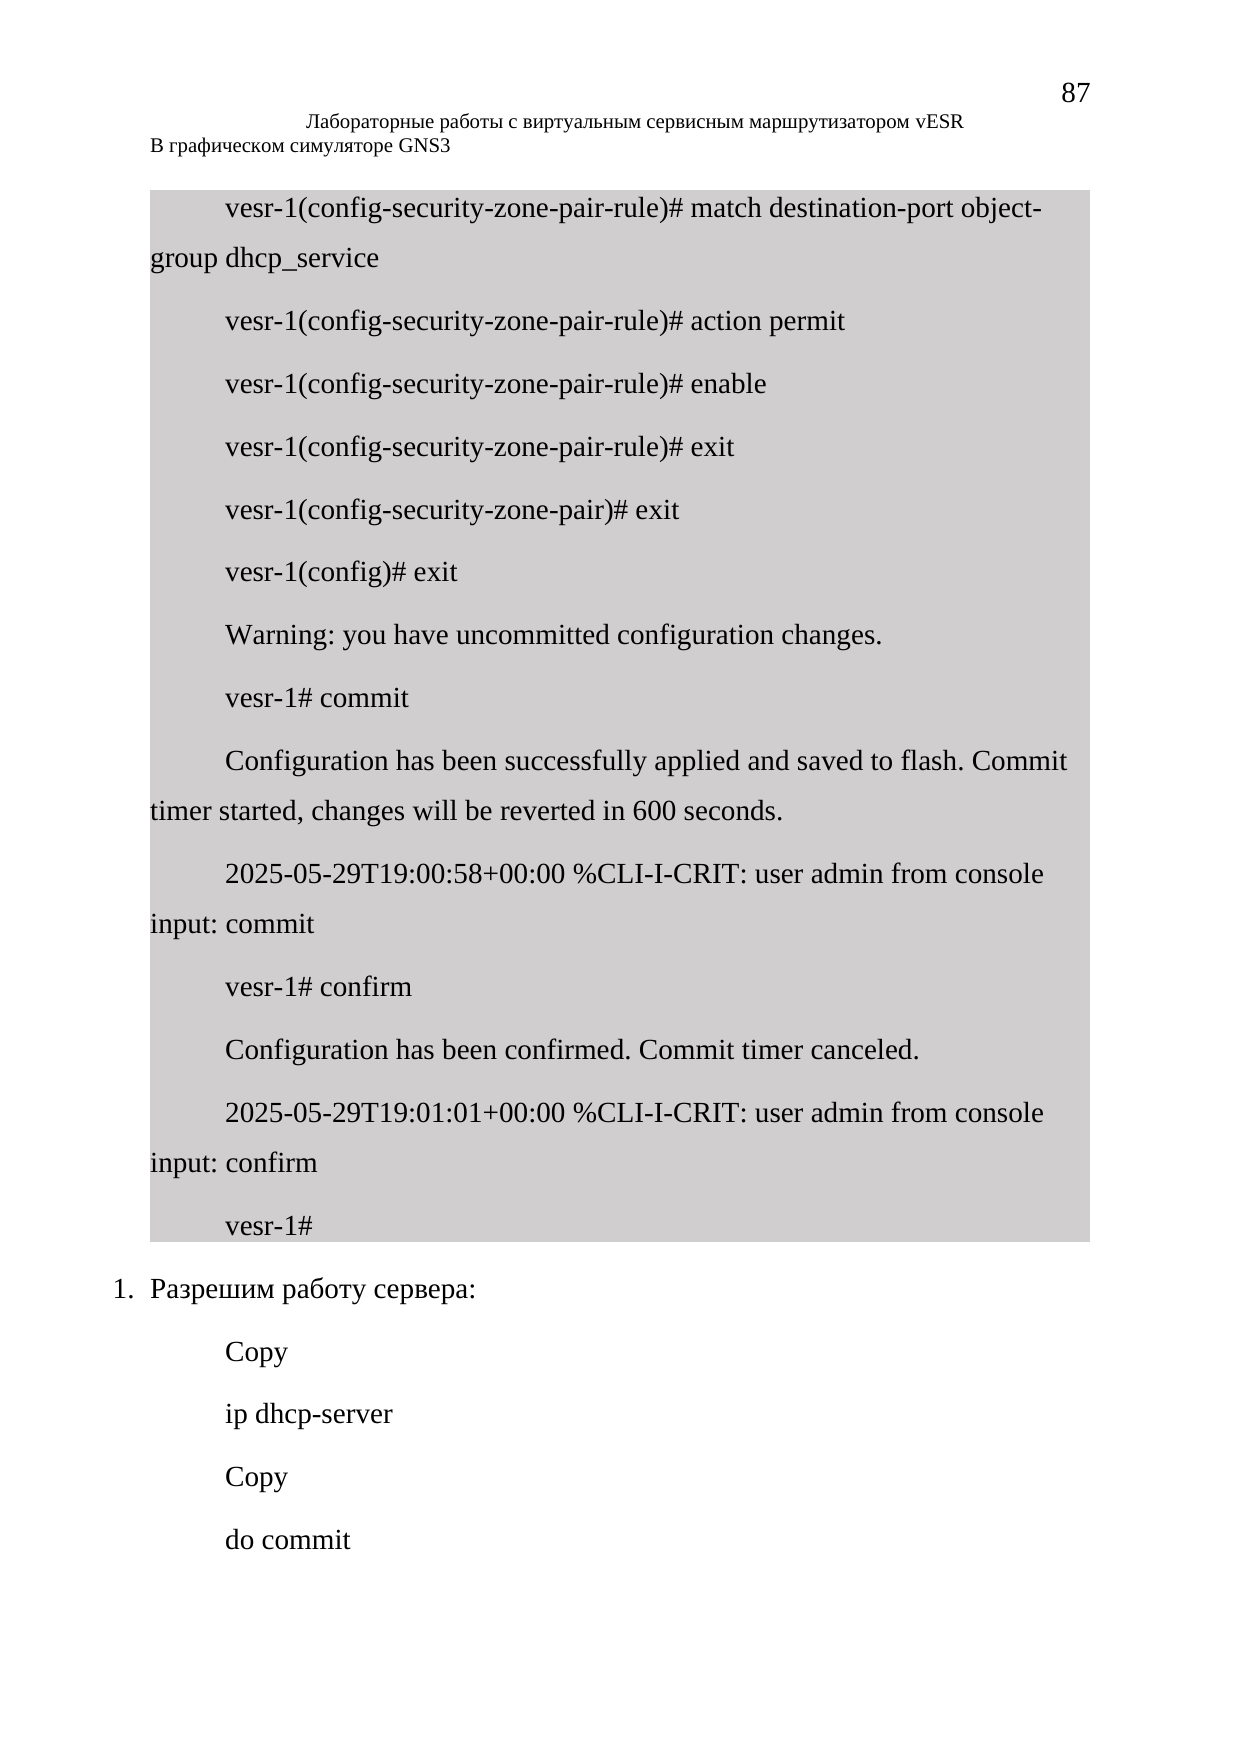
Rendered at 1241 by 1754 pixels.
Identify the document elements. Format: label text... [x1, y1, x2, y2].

text Copy [150, 1459, 1090, 1493]
text vesr-1(config-security-zone-pair-rule)# exit [150, 429, 1090, 462]
text Configuration has been confirmed. Commit timer canceled. [150, 1032, 1090, 1066]
text do commit [150, 1522, 1090, 1556]
text Warning: you have uncommitted configuration changes. [150, 617, 1090, 651]
text Copy [150, 1334, 1090, 1367]
text vesr-1(config-security-zone-pair-rule)# action permit [150, 303, 1090, 337]
text 2025-05-29T19:01:01+00:00 %CLI-I-CRIT: user admin from console input: confirm [150, 1095, 1090, 1179]
text vesr-1# [150, 1208, 1090, 1242]
list Разрешим работу сервера: [112, 1271, 1090, 1304]
text vesr-1(config-security-zone-pair-rule)# match destination-port object-group dhcp_service [150, 190, 1090, 274]
text vesr-1(config-security-zone-pair)# exit [150, 492, 1090, 525]
text vesr-1(config)# exit [150, 554, 1090, 588]
text 2025-05-29T19:00:58+00:00 %CLI-I-CRIT: user admin from console input: commit [150, 856, 1090, 940]
text vesr-1# commit [150, 680, 1090, 714]
text vesr-1# confirm [150, 969, 1090, 1003]
text Configuration has been successfully applied and saved to flash. Commit timer started, changes will be reverted in 600 seconds. [150, 743, 1090, 827]
text vesr-1(config-security-zone-pair-rule)# enable [150, 366, 1090, 400]
text ip dhcp-server [150, 1396, 1090, 1430]
